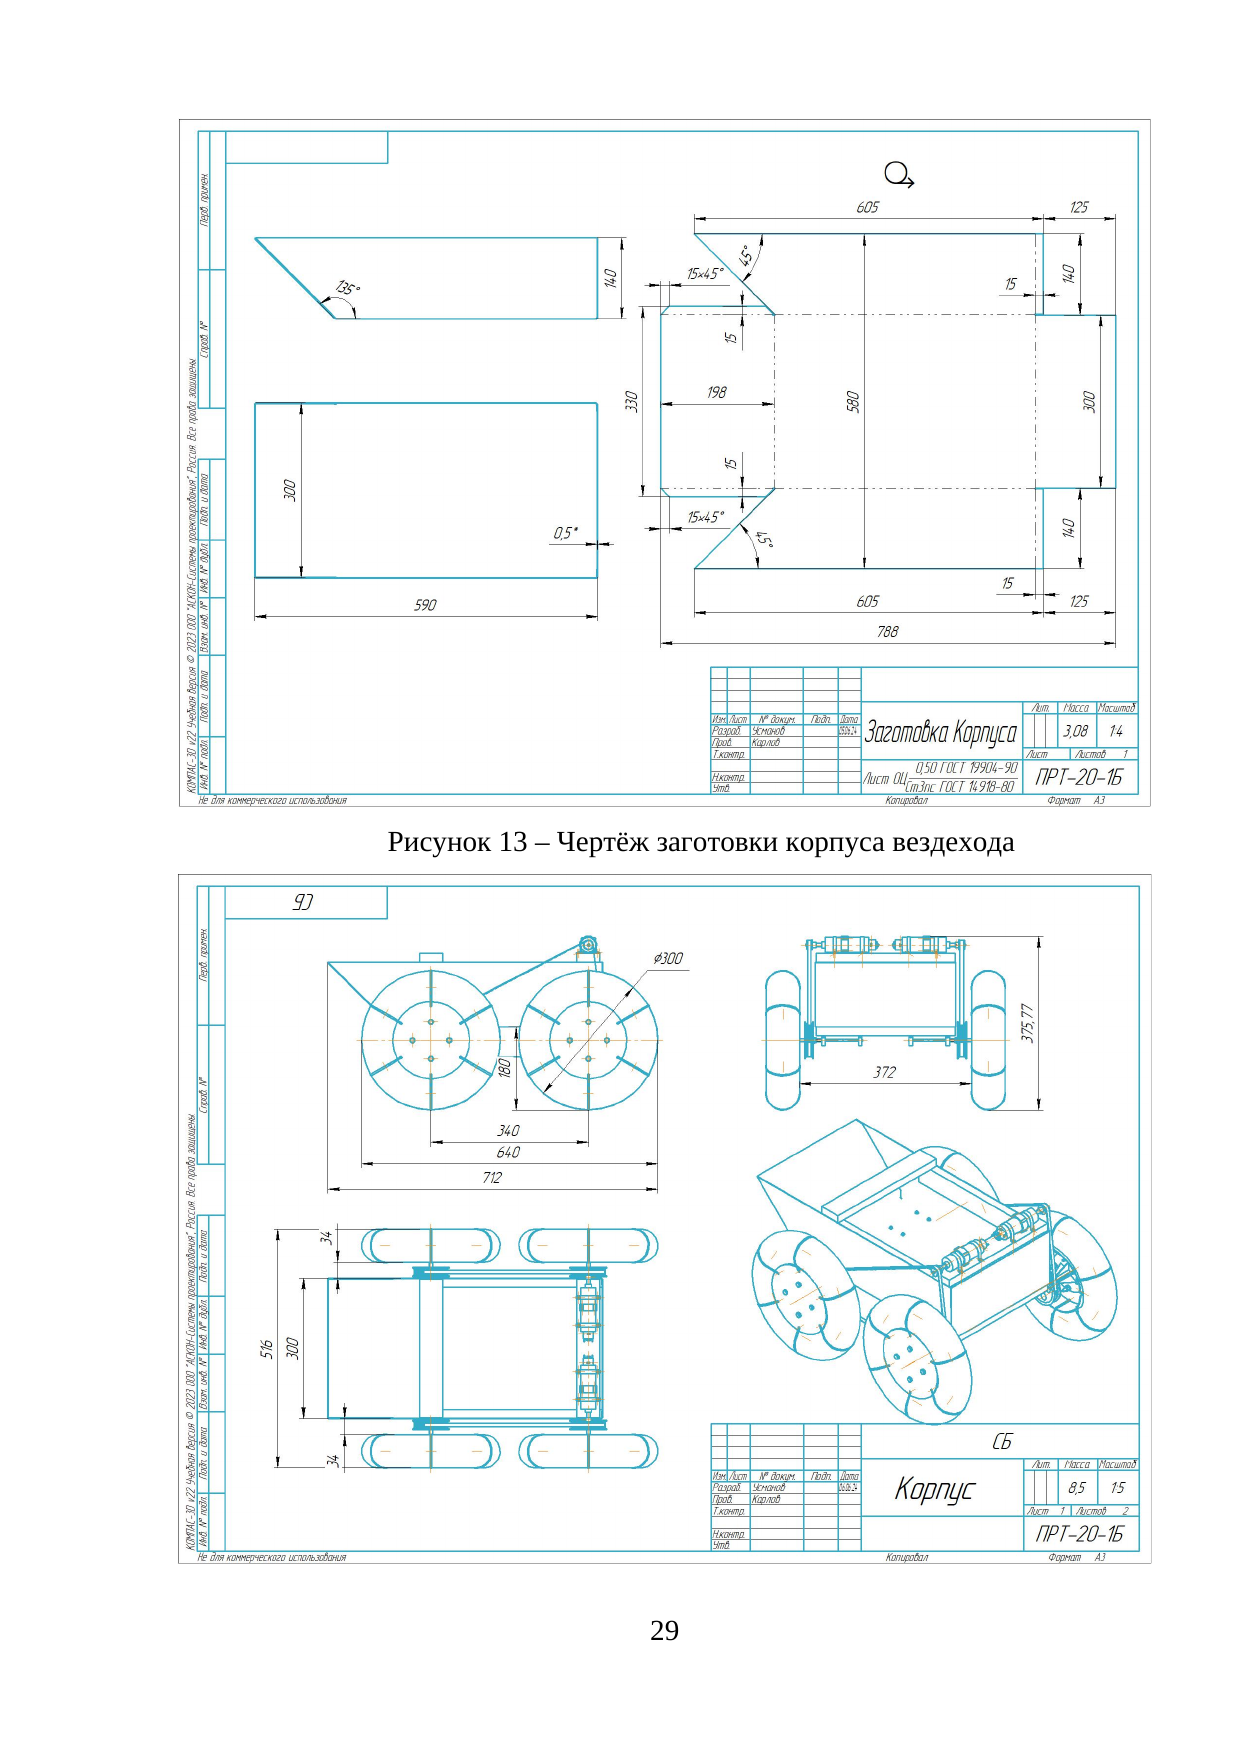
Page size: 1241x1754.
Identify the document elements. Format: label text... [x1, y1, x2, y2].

text Рисунок 13 – Чертёж заготовки корпуса вездехода [177, 824, 1152, 857]
picture [178, 118, 1151, 807]
picture [177, 874, 1152, 1564]
